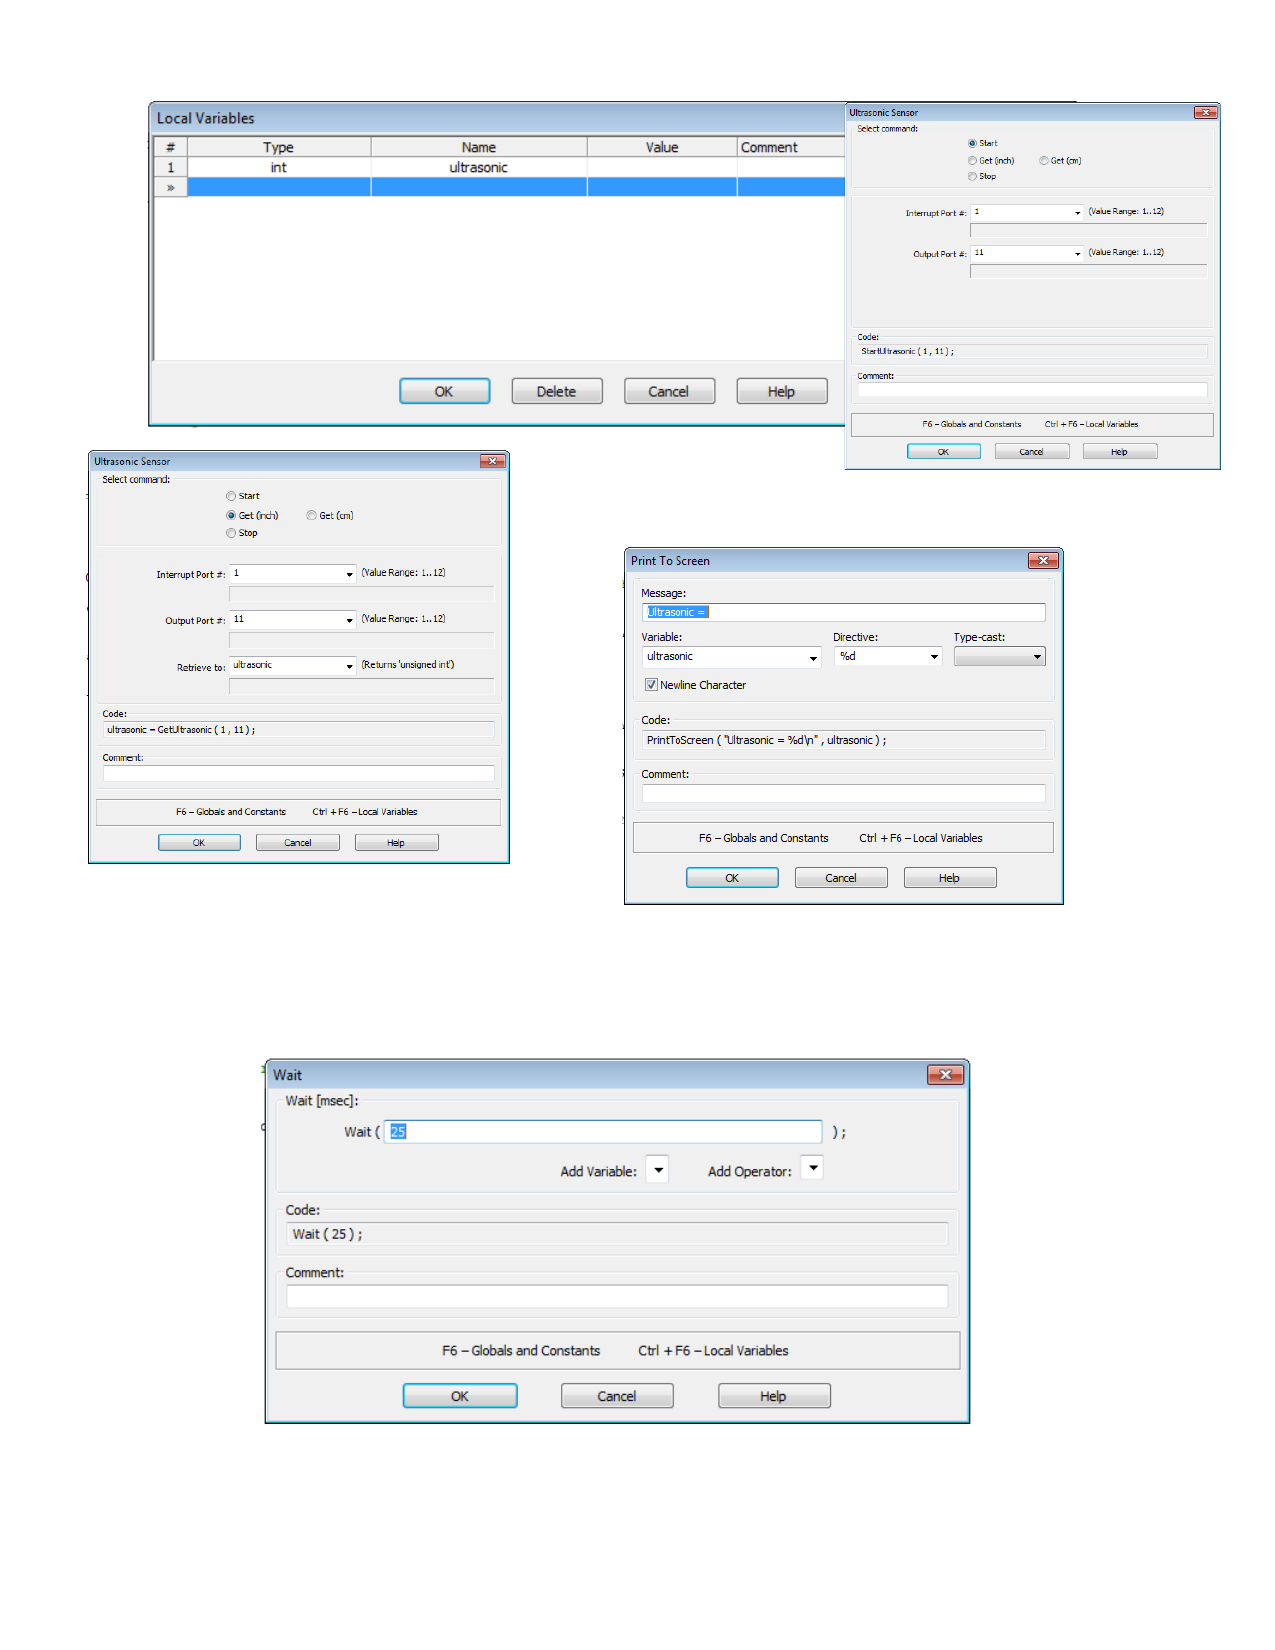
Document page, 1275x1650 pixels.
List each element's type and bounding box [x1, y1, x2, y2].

picture [86, 447, 511, 865]
picture [147, 101, 1225, 470]
picture [260, 1056, 980, 1424]
picture [622, 545, 1066, 906]
